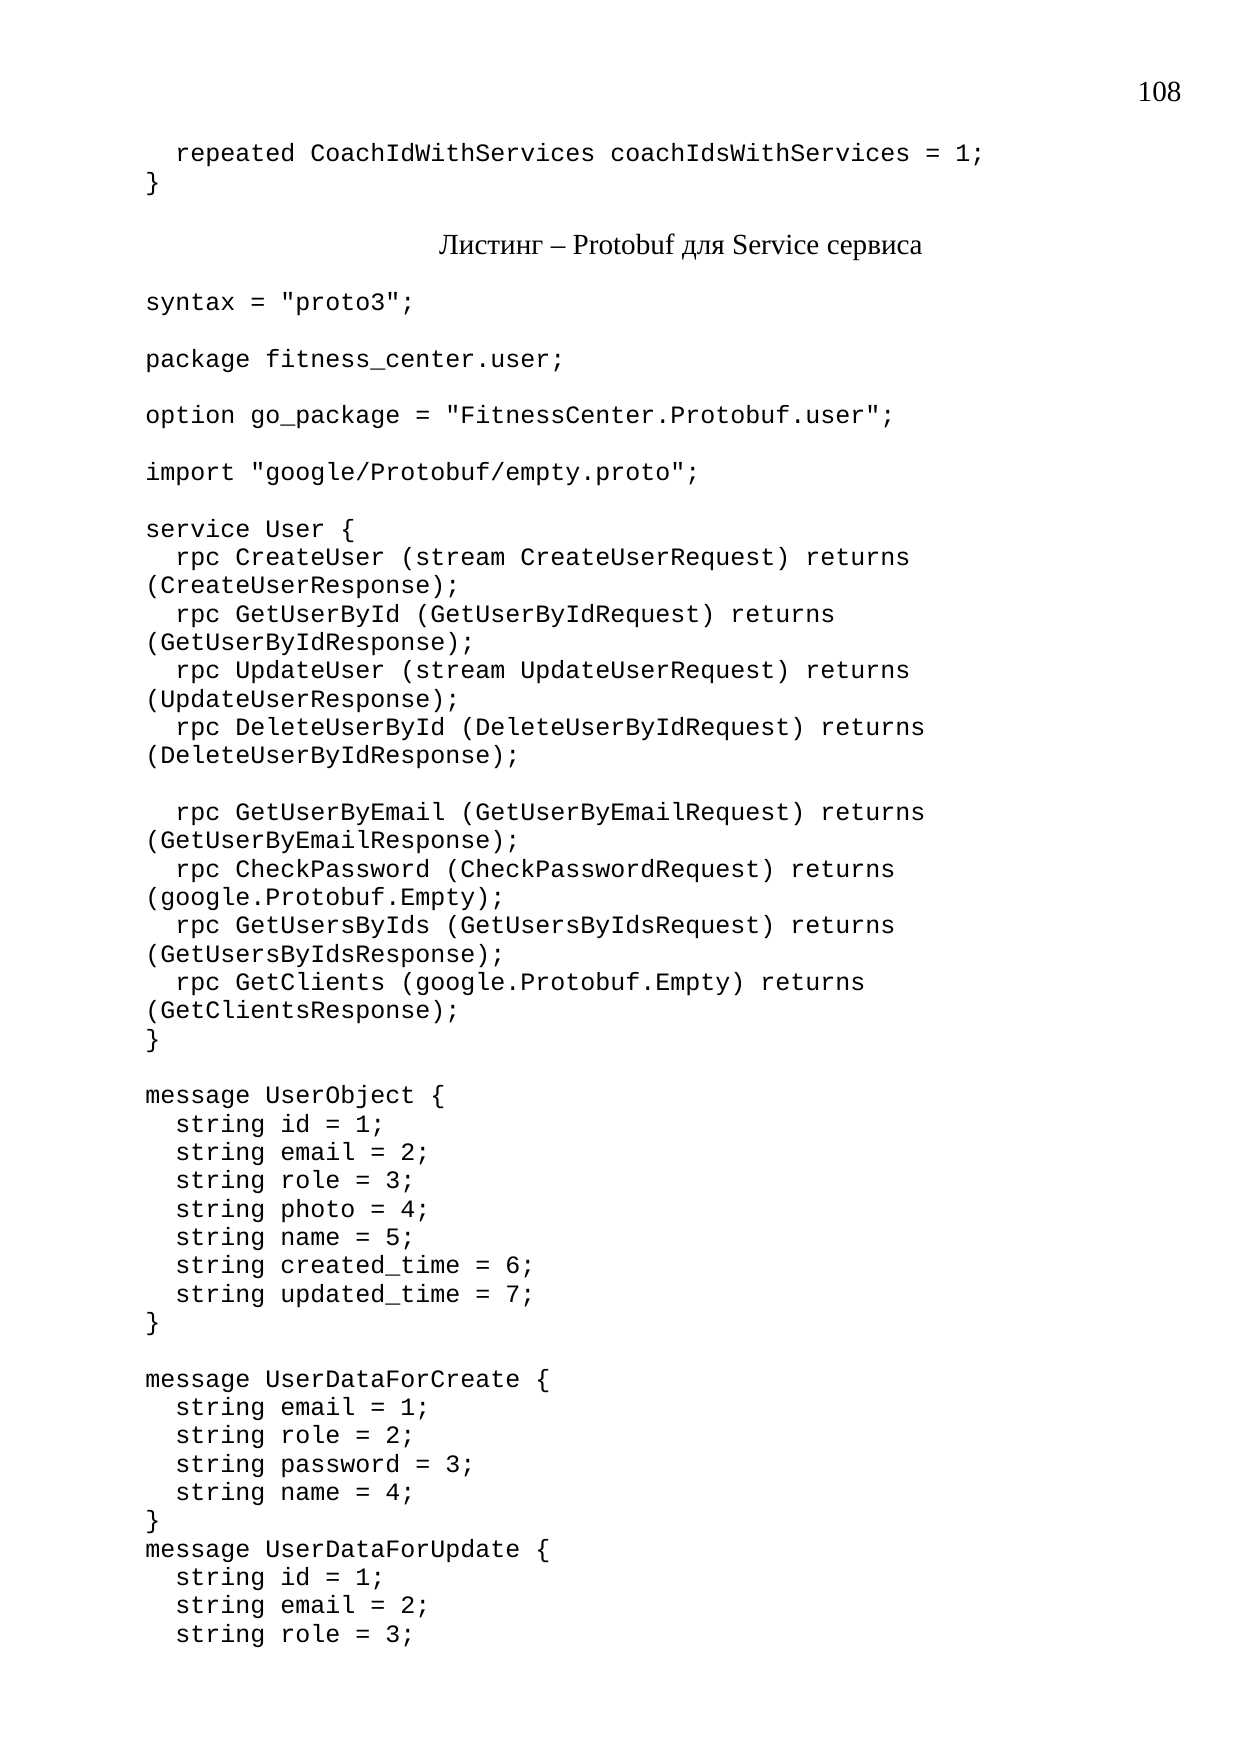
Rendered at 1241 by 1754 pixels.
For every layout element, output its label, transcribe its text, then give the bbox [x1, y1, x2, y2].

text Листинг – Protobuf для Service сервиса [136, 227, 1181, 260]
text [145, 289, 1176, 1649]
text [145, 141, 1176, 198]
